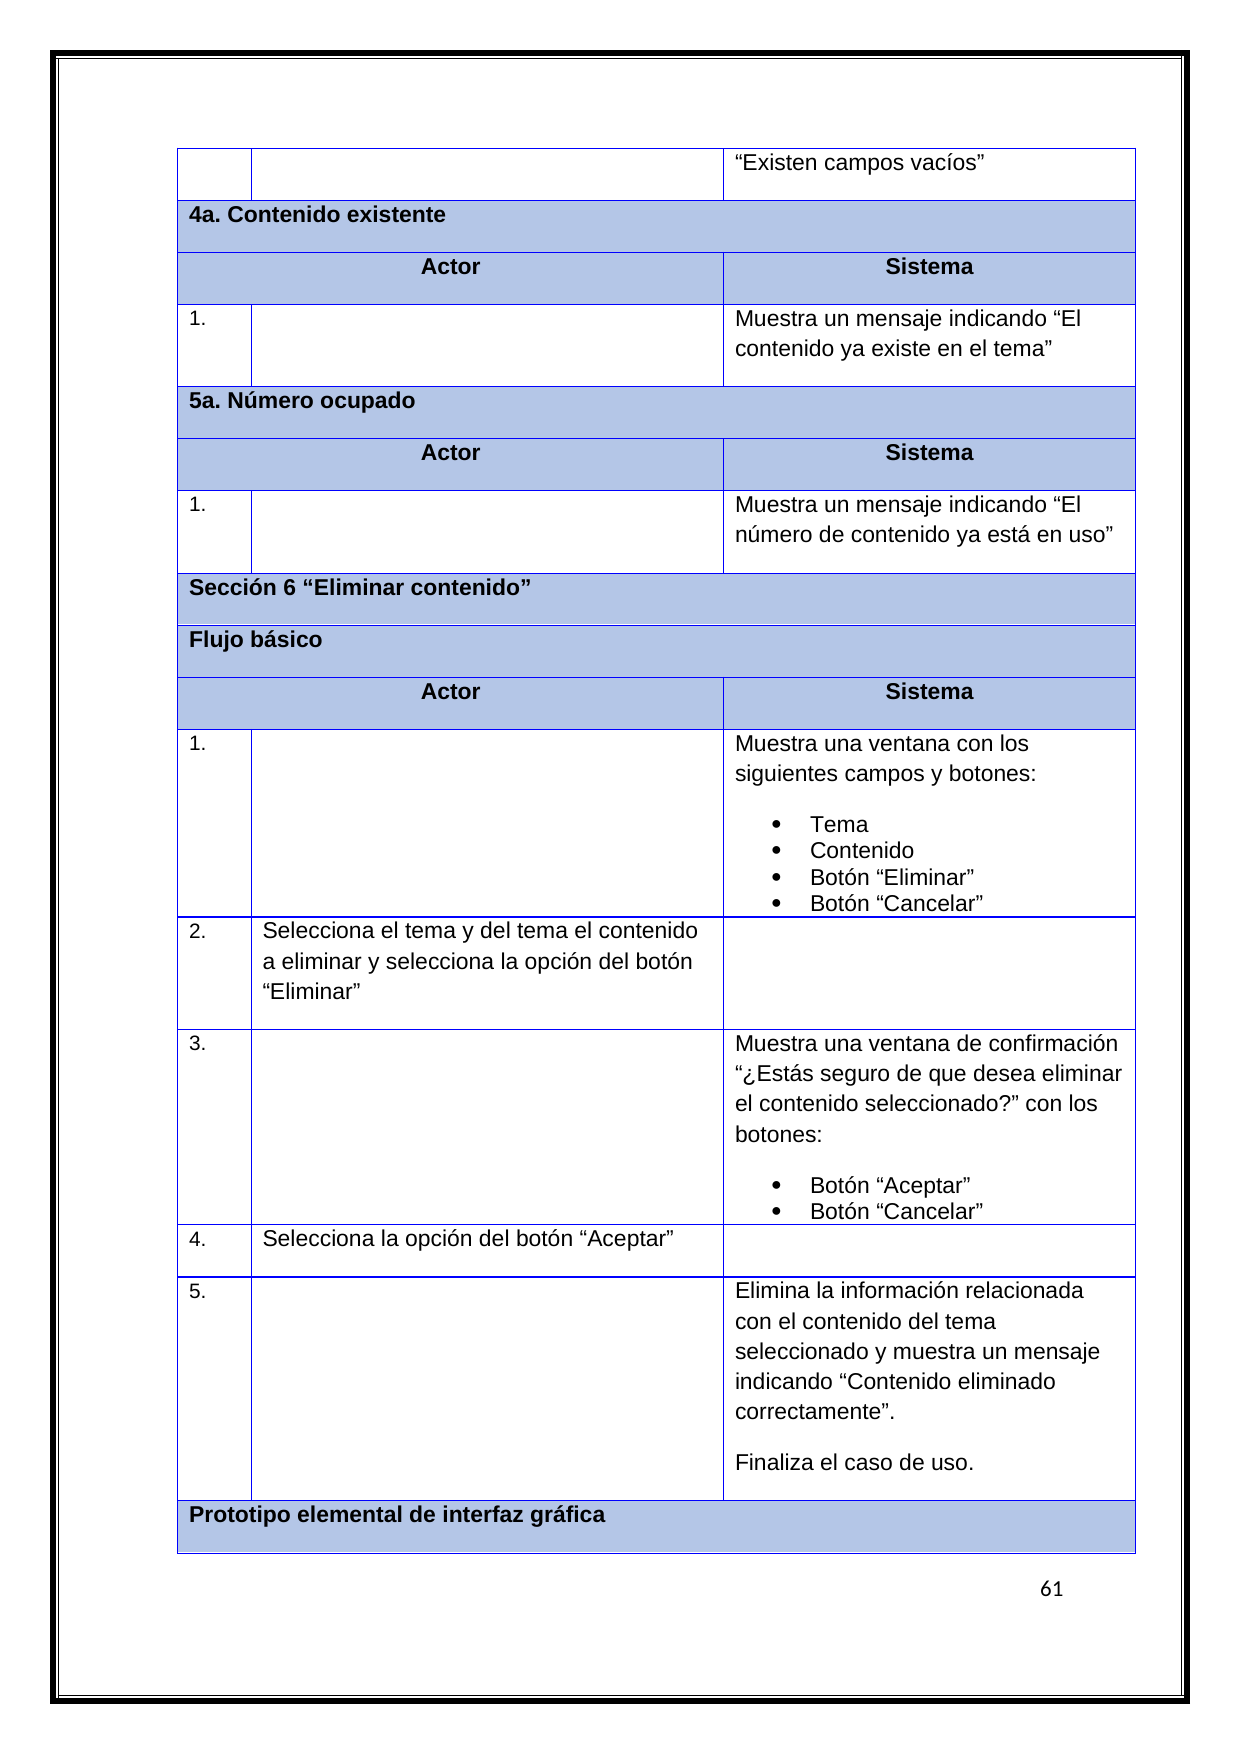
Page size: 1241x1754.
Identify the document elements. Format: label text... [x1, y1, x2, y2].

table_cell Prototipo elemental de interfaz gráfica [178, 1501, 1135, 1552]
table_cell [178, 149, 251, 199]
table_cell [178, 1030, 251, 1224]
table_cell [178, 491, 251, 572]
table_cell Muestra un mensaje indicando “El contenido ya existe en el tema” [724, 305, 1135, 386]
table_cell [724, 149, 1135, 199]
table_cell [178, 305, 251, 386]
table_cell Sistema [724, 678, 1135, 729]
table_cell Flujo básico [178, 626, 1135, 677]
table_cell Muestra una ventana de confirmación “¿Estás seguro de que desea eliminar el contenido seleccionado?” con los botones: Botón “Aceptar” Botón “Cancelar” [724, 1030, 1135, 1224]
table_cell Sistema [724, 253, 1135, 304]
table_cell Sistema [724, 439, 1135, 490]
table_cell [724, 1225, 1135, 1276]
table_cell [252, 491, 723, 572]
table_cell Selecciona el tema y del tema el contenido a eliminar y selecciona la opción del botón “Eliminar” [252, 918, 723, 1029]
table_cell [178, 1225, 251, 1276]
table_cell Actor [178, 439, 723, 490]
table_cell Elimina la información relacionada con el contenido del tema seleccionado y muestra un mensaje indicando “Contenido eliminado correctamente”. Finaliza el caso de uso. [724, 1278, 1135, 1500]
table_cell Actor [178, 253, 723, 304]
table_cell [252, 1030, 723, 1224]
table_cell [252, 730, 723, 916]
table_cell [178, 1278, 251, 1500]
table_cell Actor [178, 678, 723, 729]
table_cell Muestra un mensaje indicando “El número de contenido ya está en uso” [724, 491, 1135, 572]
table_cell Selecciona la opción del botón “Aceptar” [252, 1225, 723, 1276]
table_cell [252, 305, 723, 386]
table_cell [252, 149, 723, 199]
table_cell 4a. Contenido existente [178, 201, 1135, 252]
table_cell 5a. Número ocupado [178, 387, 1135, 438]
table_cell Sección 6 “Eliminar contenido” [178, 574, 1135, 624]
table_cell [724, 918, 1135, 1029]
table_cell [252, 1278, 723, 1500]
table_cell [178, 730, 251, 916]
table_cell [178, 918, 251, 1029]
table_cell Muestra una ventana con los siguientes campos y botones: Tema Contenido Botón “Eliminar” Botón “Cancelar” [724, 730, 1135, 916]
